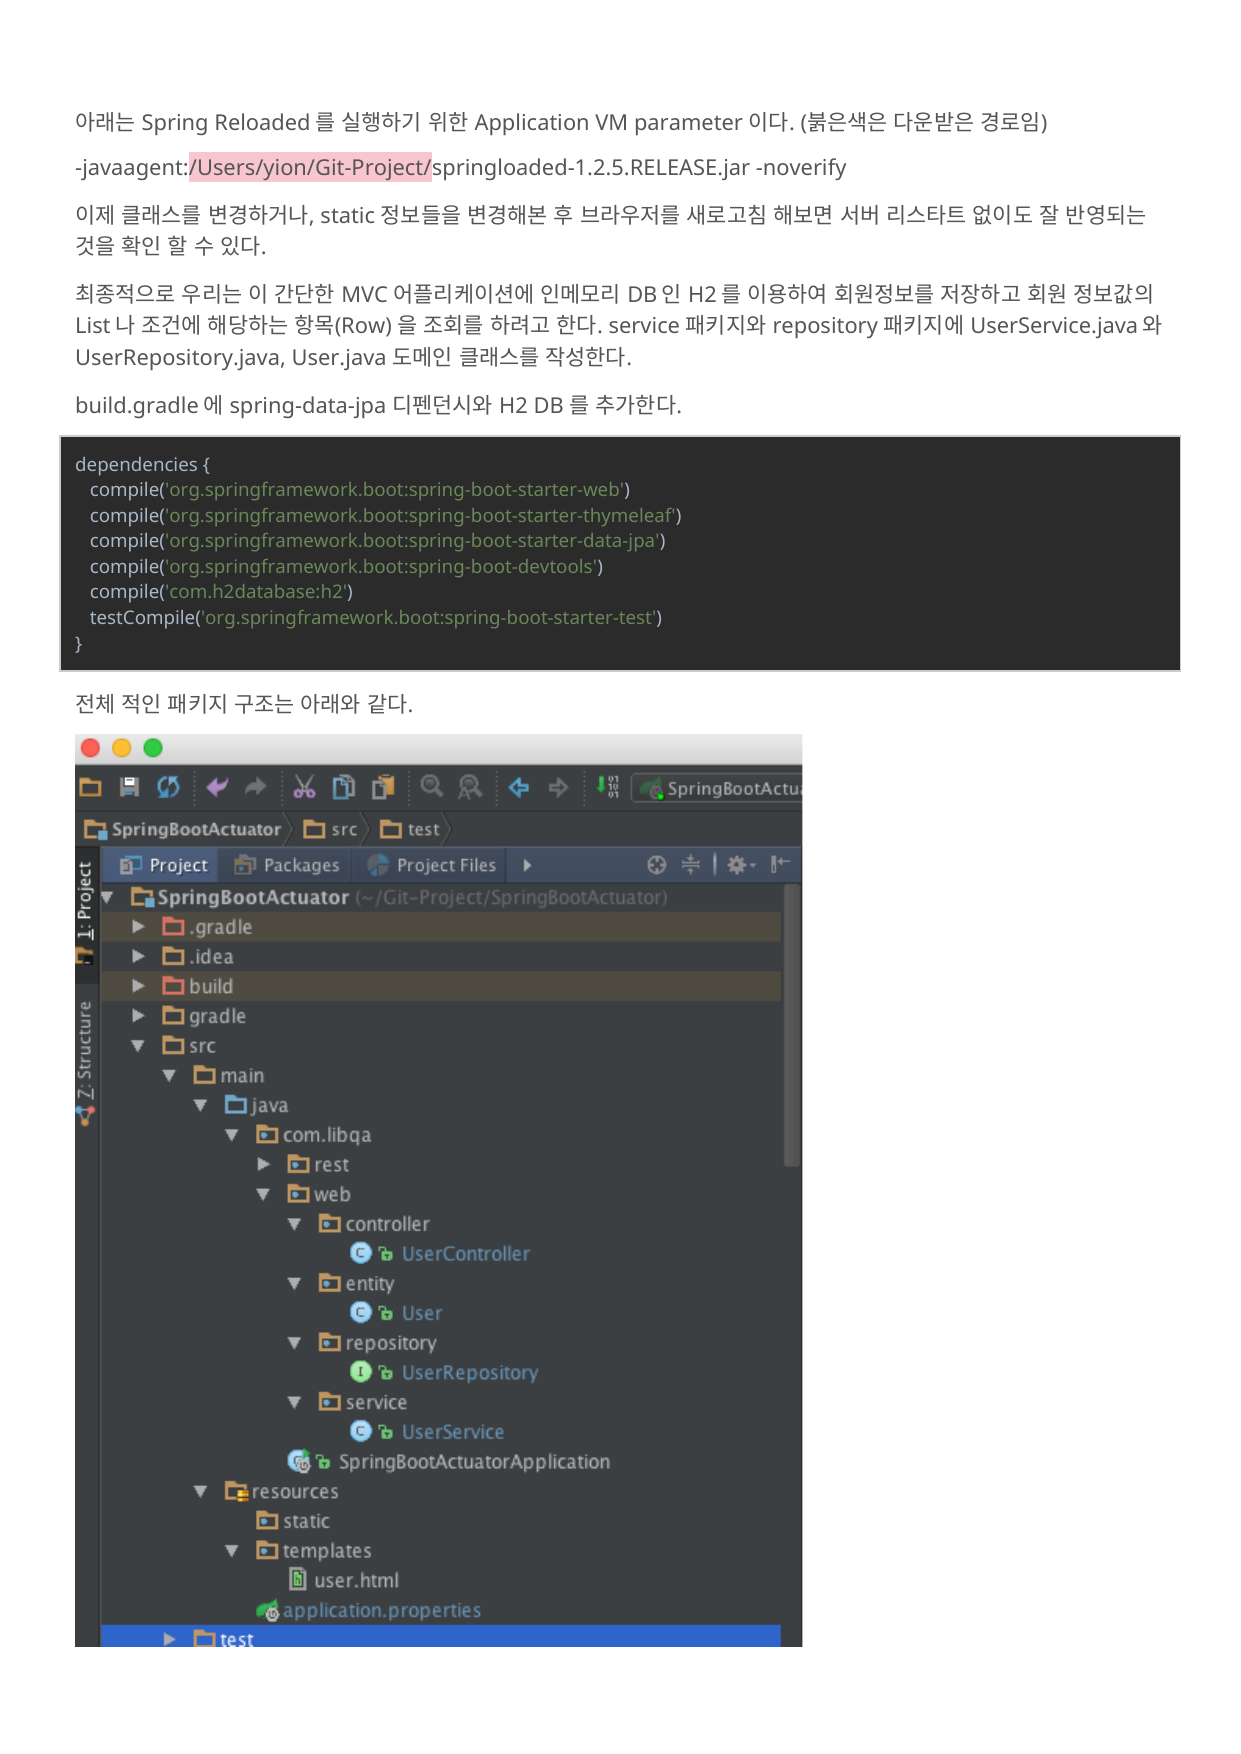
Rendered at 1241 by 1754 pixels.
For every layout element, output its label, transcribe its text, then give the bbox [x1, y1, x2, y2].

text 이제 클래스를 변경하거나, static 정보들을 변경해본 후 브라우저를 새로고침 해보면 서버 리스타트 없이도 잘 반영되는 것을 확인 할 수 있다. [75, 198, 1165, 261]
text 전체 적인 패키지 구조는 아래와 같다. [75, 687, 1165, 719]
text 최종적으로 우리는 이 간단한 MVC 어플리케이션에 인메모리 DB인 H2를 이용하여 회원정보를 저장하고 회원 정보값의 List나 조건에 해당하는 항목(Row) 을 조회를 하려고 한다. service 패키지와 repository 패키지에 UserService.java와 UserRepository.java, User.java 도메인 클래스를 작성한다. [75, 277, 1165, 372]
picture [75, 734, 803, 1647]
text compiler.automake.allow.when.app.running 체크 아래는 Spring Reloaded를 실행하기 위한 Application VM parameter 이다. (붉은색은 다운받은 경로임) [75, 75, 1165, 137]
text dependencies { compile('org.springframework.boot:spring-boot-starter-web') compile('org.springframework.boot:spring-boot-starter-thymeleaf') compile('org.springframework.boot:spring-boot-starter-data-jpa') compile('org.springframework.boot:spring-boot-devtools') compile('com.h2database:h2') testCompile('org.springframework.boot:spring-boot-starter-test') } [61, 437, 1180, 670]
text build.gradle에 spring-data-jpa 디펜던시와 H2 DB 를 추가한다. [75, 388, 1165, 419]
text -javaagent:/Users/yion/Git-Project/springloaded-1.2.5.RELEASE.jar -noverify [432, 152, 1165, 182]
